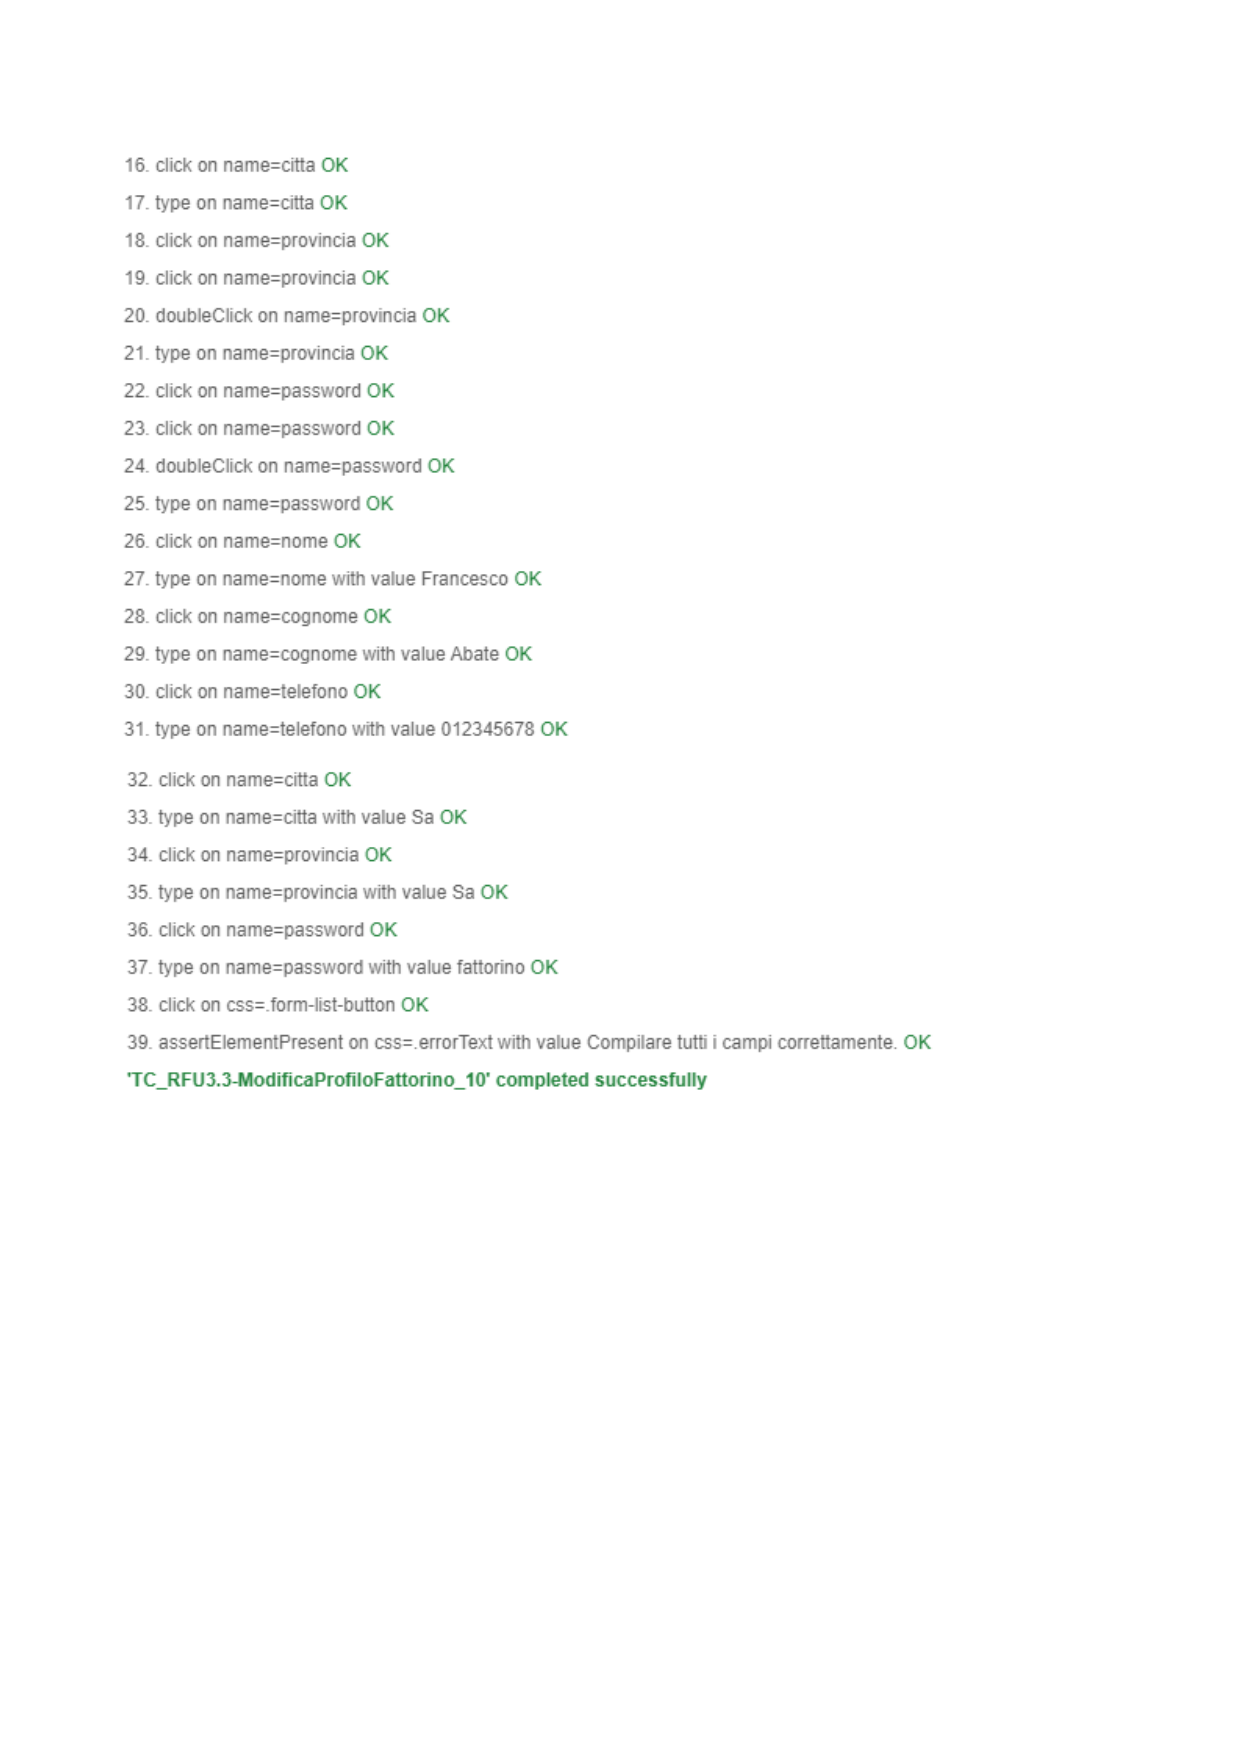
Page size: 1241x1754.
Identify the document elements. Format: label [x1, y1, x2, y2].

picture [118, 760, 945, 1093]
picture [118, 147, 578, 747]
